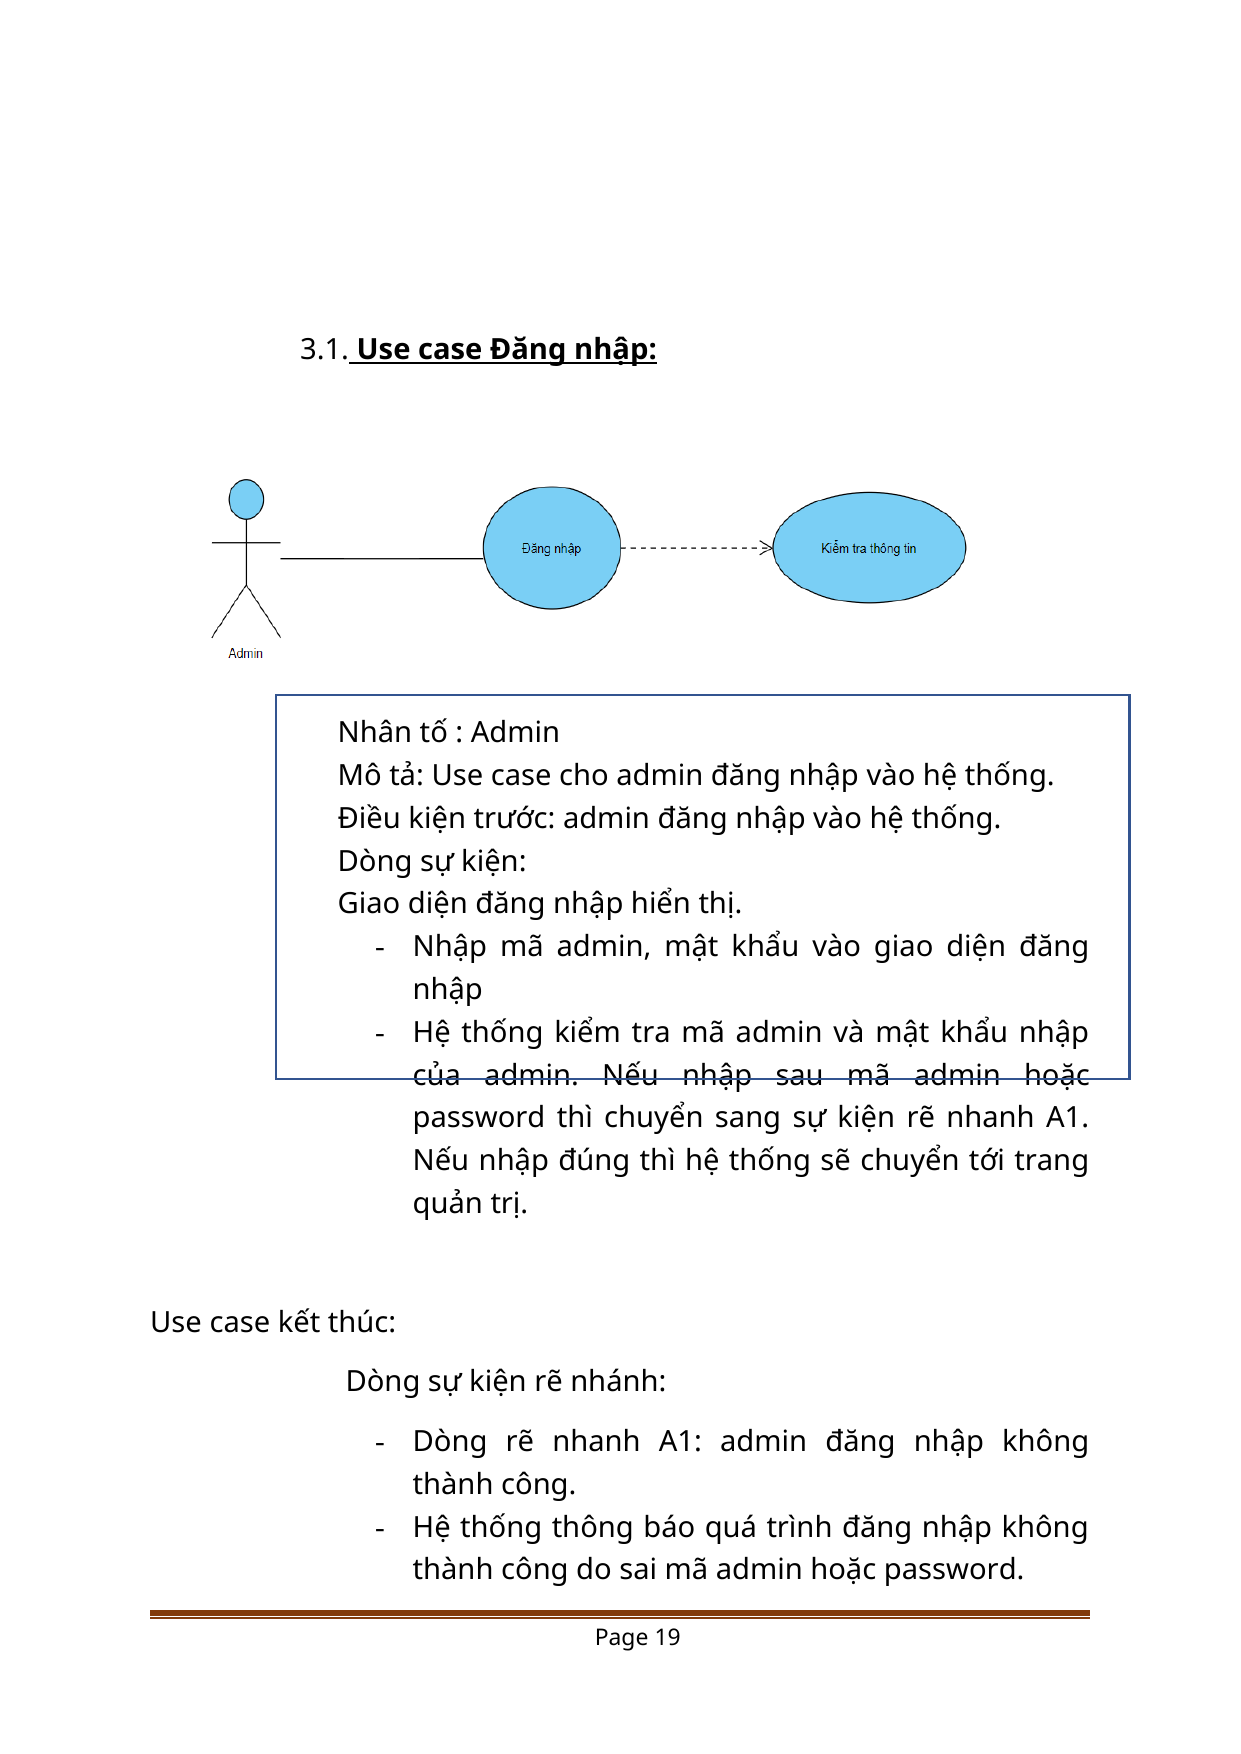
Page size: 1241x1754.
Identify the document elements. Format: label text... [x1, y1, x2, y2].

list Mô tả: Use case cho admin đăng nhập vào hệ thống. [337, 754, 1090, 794]
picture [176, 387, 981, 689]
list Dòng sự kiện: [337, 840, 1090, 879]
text Use case kết thúc: [150, 1301, 1090, 1341]
text Dòng sự kiện rẽ nhánh: [300, 1361, 1090, 1400]
list Dòng rẽ nhanh A1: admin đăng nhập không thành công. [375, 1420, 1090, 1503]
list Nhân tố : Admin [337, 388, 1090, 694]
text 3.1. Use case Đăng nhập: [300, 328, 1090, 368]
list Điều kiện trước: admin đăng nhập vào hệ thống. [337, 797, 1090, 837]
list Hệ thống kiểm tra mã admin và mật khẩu nhập của admin. Nếu nhập sau mã admin hoặc password thì chuyển sang sự kiện rẽ nhanh A1. Nếu nhập đúng thì hệ thống sẽ chuyển tới trang quản trị. [375, 1080, 1090, 1222]
list Nhập mã admin, mật khẩu vào giao diện đăng nhập [375, 925, 1090, 1008]
list Giao diện đăng nhập hiển thị. [337, 883, 1090, 922]
list Hệ thống thông báo quá trình đăng nhập không thành công do sai mã admin hoặc password. [375, 1506, 1090, 1588]
list Nhân tố : Admin [337, 696, 1090, 751]
list Hệ thống kiểm tra mã admin và mật khẩu nhập của admin. Nếu nhập sau mã admin hoặc password thì chuyển sang sự kiện rẽ nhanh A1. Nếu nhập đúng thì hệ thống sẽ chuyển tới trang quản trị. [375, 1011, 1090, 1078]
